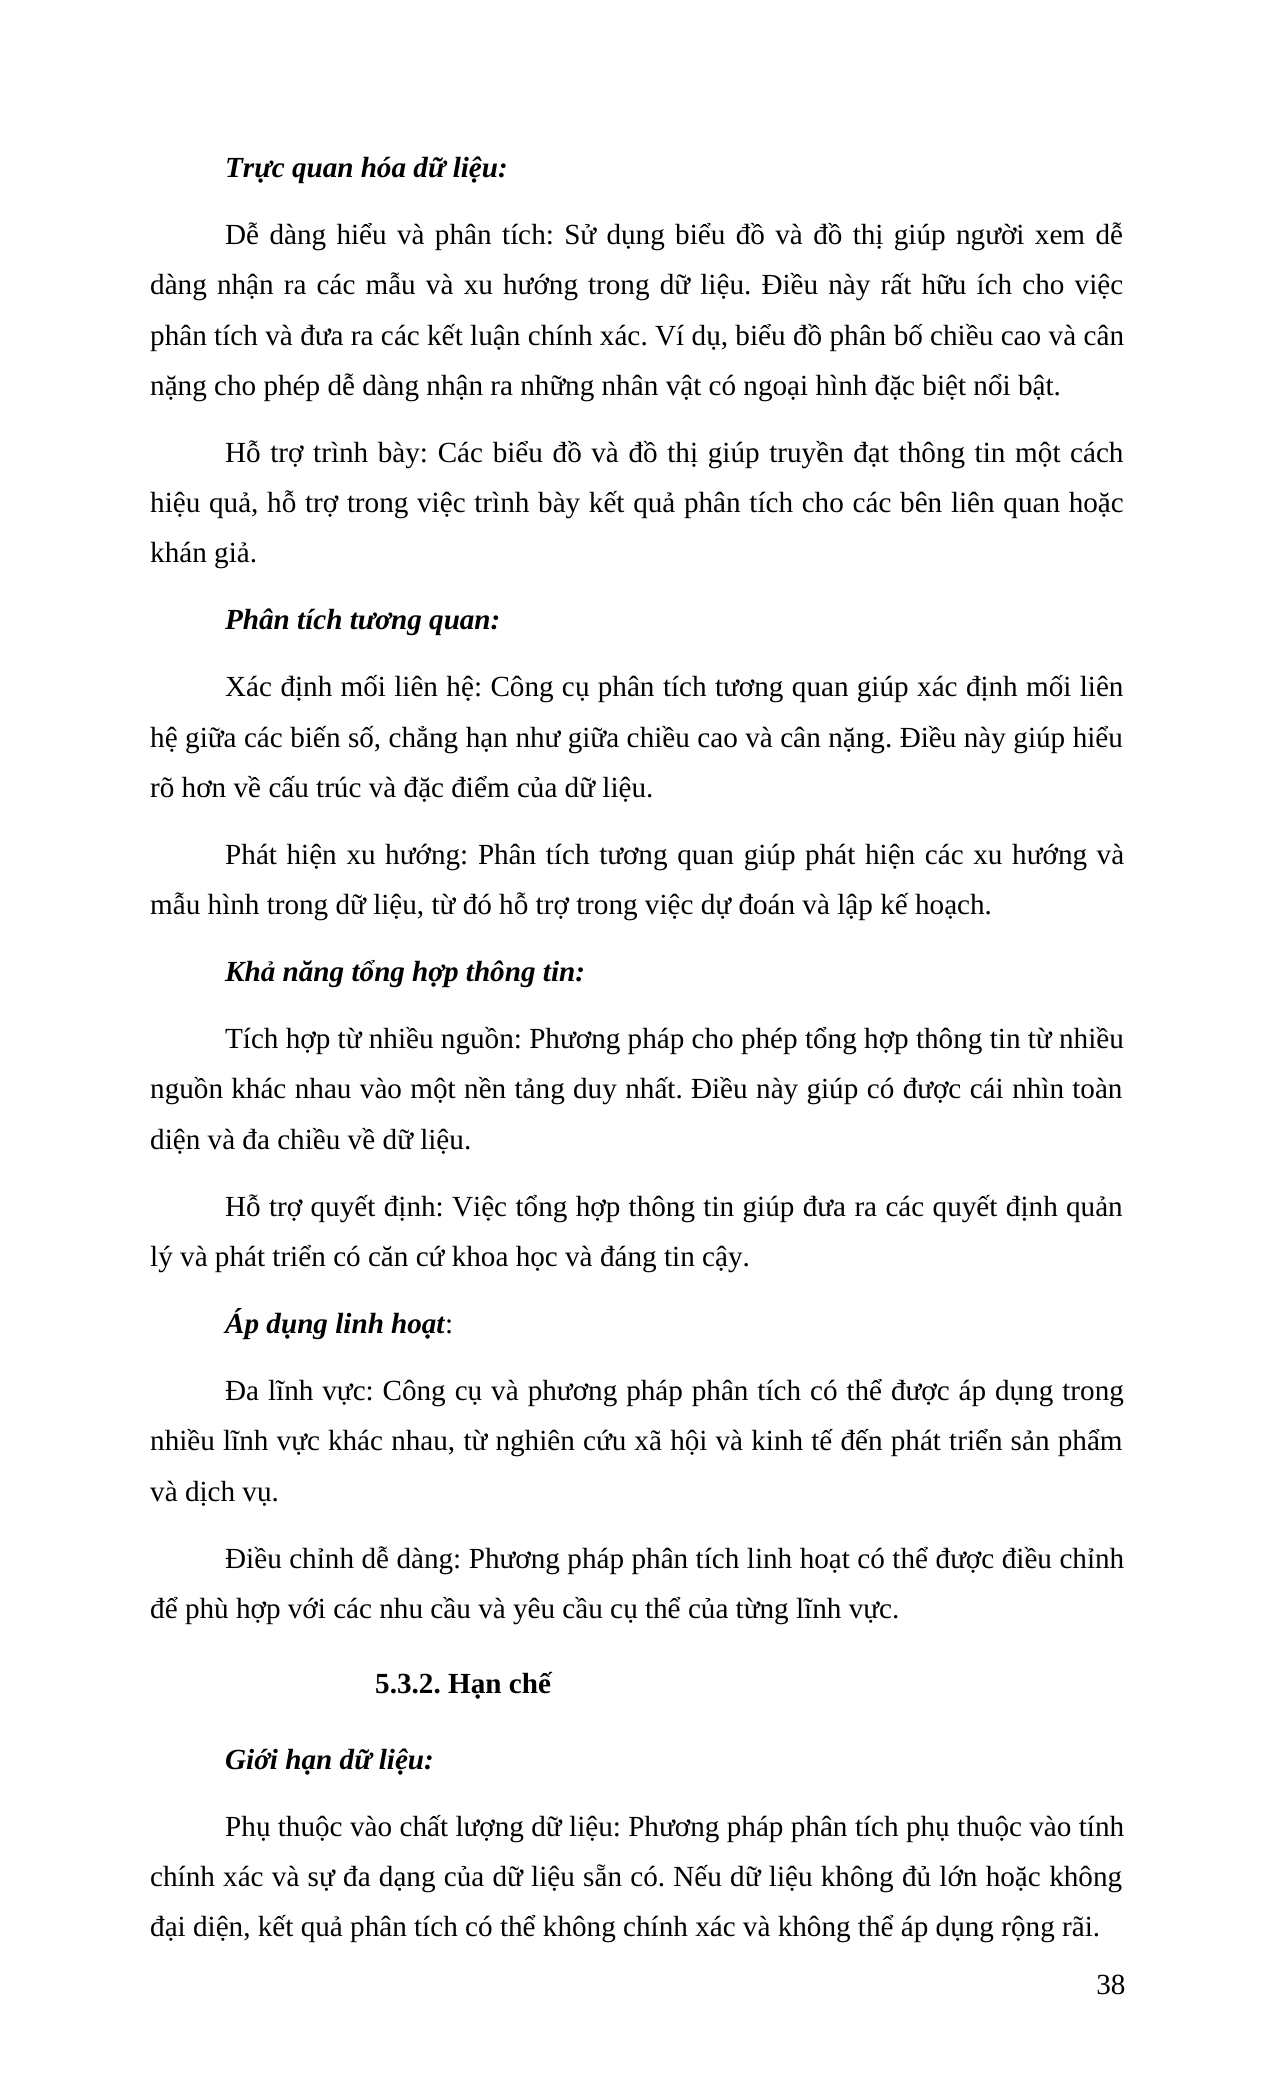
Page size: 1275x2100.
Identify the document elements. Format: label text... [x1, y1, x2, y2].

text Điều chỉnh dễ dàng: Phương pháp phân tích linh hoạt có thể được điều chỉnh để phù hợp với các nhu cầu và yêu cầu cụ thể của từng lĩnh vực. [150, 1541, 1125, 1625]
text Xác định mối liên hệ: Công cụ phân tích tương quan giúp xác định mối liên hệ giữa các biến số, chẳng hạn như giữa chiều cao và cân nặng. Điều này giúp hiểu rõ hơn về cấu trúc và đặc điểm của dữ liệu. [150, 669, 1125, 804]
text Phát hiện xu hướng: Phân tích tương quan giúp phát hiện các xu hướng và mẫu hình trong dữ liệu, từ đó hỗ trợ trong việc dự đoán và lập kế hoạch. [150, 837, 1125, 921]
text Hỗ trợ quyết định: Việc tổng hợp thông tin giúp đưa ra các quyết định quản lý và phát triển có căn cứ khoa học và đáng tin cậy. [150, 1189, 1125, 1273]
text Đa lĩnh vực: Công cụ và phương pháp phân tích có thể được áp dụng trong nhiều lĩnh vực khác nhau, từ nghiên cứu xã hội và kinh tế đến phát triển sản phẩm và dịch vụ. [150, 1373, 1125, 1507]
text Áp dụng linh hoạt: [150, 1306, 1125, 1340]
text Hỗ trợ trình bày: Các biểu đồ và đồ thị giúp truyền đạt thông tin một cách hiệu quả, hỗ trợ trong việc trình bày kết quả phân tích cho các bên liên quan hoặc khán giả. [150, 435, 1125, 569]
text Trực quan hóa dữ liệu: [150, 150, 1125, 183]
subtitle 5.3.2. Hạn chế [375, 1666, 1125, 1700]
text Phân tích tương quan: [150, 602, 1125, 636]
text Dễ dàng hiểu và phân tích: Sử dụng biểu đồ và đồ thị giúp người xem dễ dàng nhận ra các mẫu và xu hướng trong dữ liệu. Điều này rất hữu ích cho việc phân tích và đưa ra các kết luận chính xác. Ví dụ, biểu đồ phân bố chiều cao và cân nặng cho phép dễ dàng nhận ra những nhân vật có ngoại hình đặc biệt nổi bật. [150, 217, 1125, 401]
text Phụ thuộc vào chất lượng dữ liệu: Phương pháp phân tích phụ thuộc vào tính chính xác và sự đa dạng của dữ liệu sẵn có. Nếu dữ liệu không đủ lớn hoặc không đại diện, kết quả phân tích có thể không chính xác và không thể áp dụng rộng rãi. [150, 1809, 1125, 1943]
text Giới hạn dữ liệu: [150, 1742, 1125, 1775]
text Khả năng tổng hợp thông tin: [150, 954, 1125, 988]
text Tích hợp từ nhiều nguồn: Phương pháp cho phép tổng hợp thông tin từ nhiều nguồn khác nhau vào một nền tảng duy nhất. Điều này giúp có được cái nhìn toàn diện và đa chiều về dữ liệu. [150, 1021, 1125, 1156]
